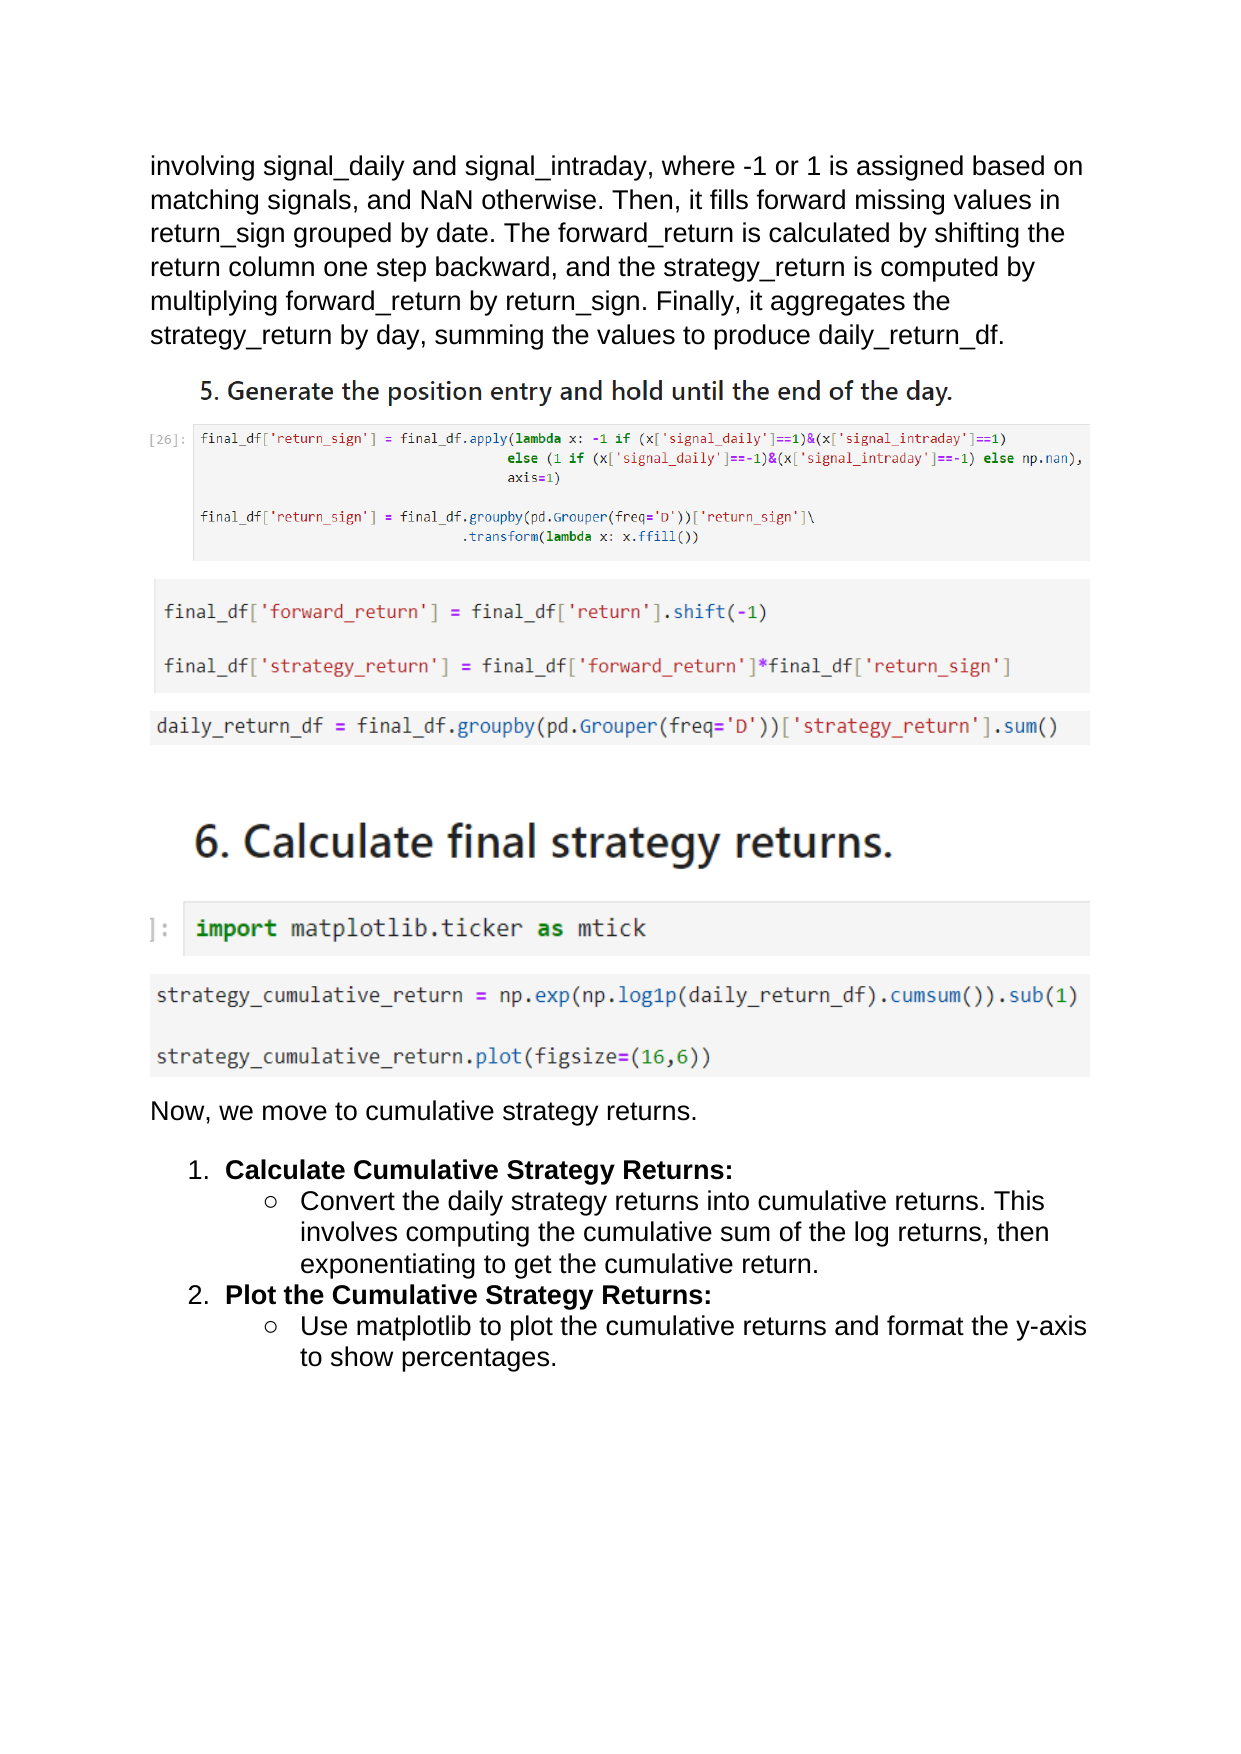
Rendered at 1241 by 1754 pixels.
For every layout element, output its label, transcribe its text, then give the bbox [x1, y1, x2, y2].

list Plot the Cumulative Strategy Returns: [187, 1279, 1090, 1310]
list Use matplotlib to plot the cumulative returns and format the y-axis to show percentages. [262, 1310, 1090, 1373]
list Convert the daily strategy returns into cumulative returns. This involves computing the cumulative sum of the log returns, then exponentiating to get the cumulative return. [262, 1185, 1090, 1279]
list Calculate Cumulative Strategy Returns: [187, 1154, 1090, 1185]
picture [150, 813, 1091, 956]
picture [150, 711, 1091, 745]
text Now, we move to cumulative strategy returns. [150, 1095, 1090, 1126]
picture [150, 579, 1091, 693]
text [150, 150, 1090, 350]
picture [150, 369, 1091, 561]
picture [150, 974, 1091, 1077]
